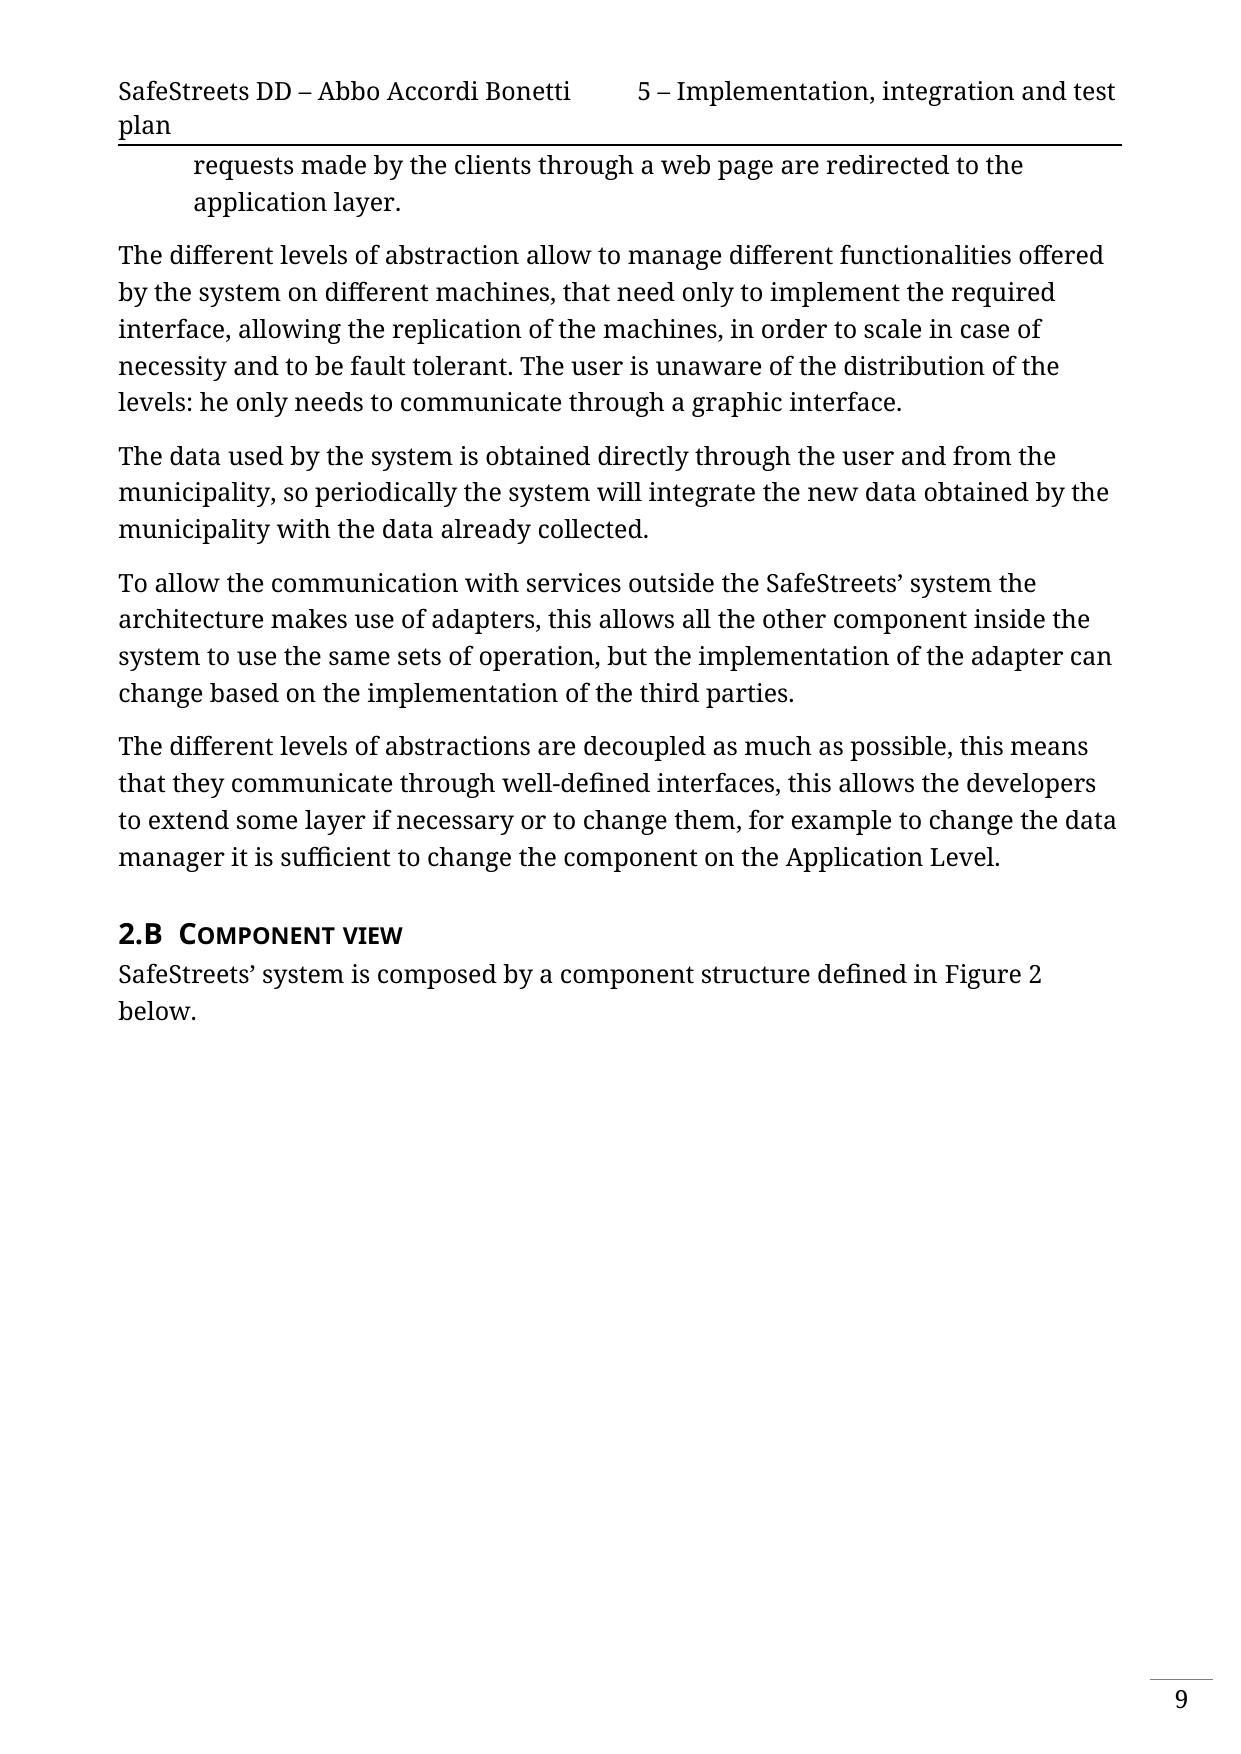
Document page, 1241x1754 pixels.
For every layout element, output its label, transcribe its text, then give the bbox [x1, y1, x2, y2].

subtitle Component view [118, 914, 1122, 953]
text To allow the communication with services outside the SafeStreets’ system the architecture makes use of adapters, this allows all the other component inside the system to use the same sets of operation, but the implementation of the adapter can change based on the implementation of the third parties. [118, 565, 1122, 710]
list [156, 148, 1122, 218]
text The different levels of abstractions are decoupled as much as possible, this means that they communicate through well-defined interfaces, this allows the developers to extend some layer if necessary or to change them, for example to change the data manager it is sufficient to change the component on the Application Level. [118, 729, 1122, 873]
text The data used by the system is obtained directly through the user and from the municipality, so periodically the system will integrate the new data obtained by the municipality with the data already collected. [118, 438, 1122, 546]
text SafeStreets’ system is composed by a component structure defined in Figure 2 below. [118, 956, 1122, 1027]
text The different levels of abstraction allow to manage different functionalities offered by the system on different machines, that need only to implement the required interface, allowing the replication of the machines, in order to scale in case of necessity and to be fault tolerant. The user is unaware of the distribution of the levels: he only needs to communicate through a graphic interface. [118, 238, 1122, 419]
